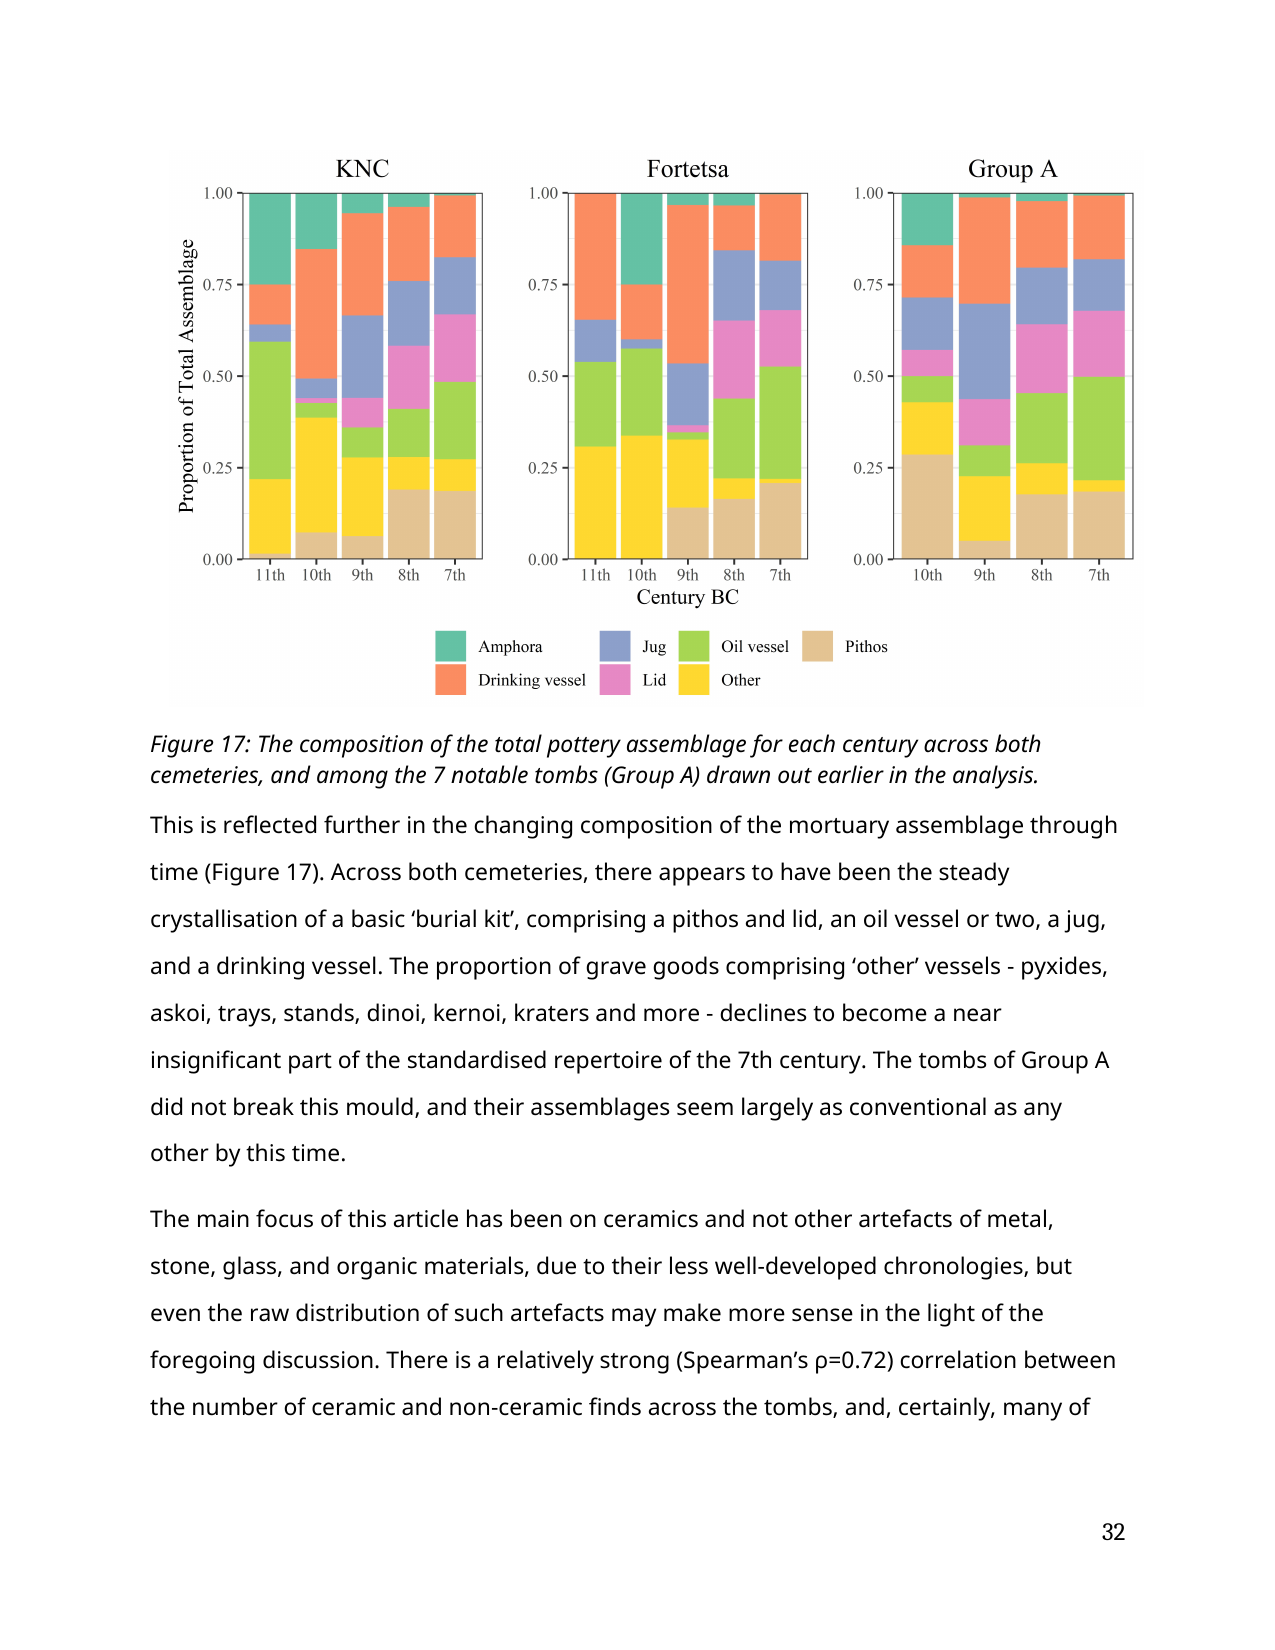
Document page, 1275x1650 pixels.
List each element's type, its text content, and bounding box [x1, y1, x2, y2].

text This is reflected further in the changing composition of the mortuary assemblage through time (Figure 17). Across both cemeteries, there appears to have been the steady crystallisation of a basic ‘burial kit’, comprising a pithos and lid, an oil vessel or two, a jug, and a drinking vessel. The proportion of grave goods comprising ‘other’ vessels - pyxides, askoi, trays, stands, dinoi, kernoi, kraters and more - declines to become a near insignificant part of the standardised repertoire of the 7th century. The tombs of Group A did not break this mould, and their assemblages seem largely as conventional as any other by this time. [150, 809, 1125, 1168]
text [150, 1203, 1125, 1422]
text Figure 17: The composition of the total pottery assemblage for each century across both cemeteries, and among the 7 notable tombs (Group A) drawn out earlier in the analysis. [150, 728, 1125, 790]
picture [168, 150, 1144, 707]
